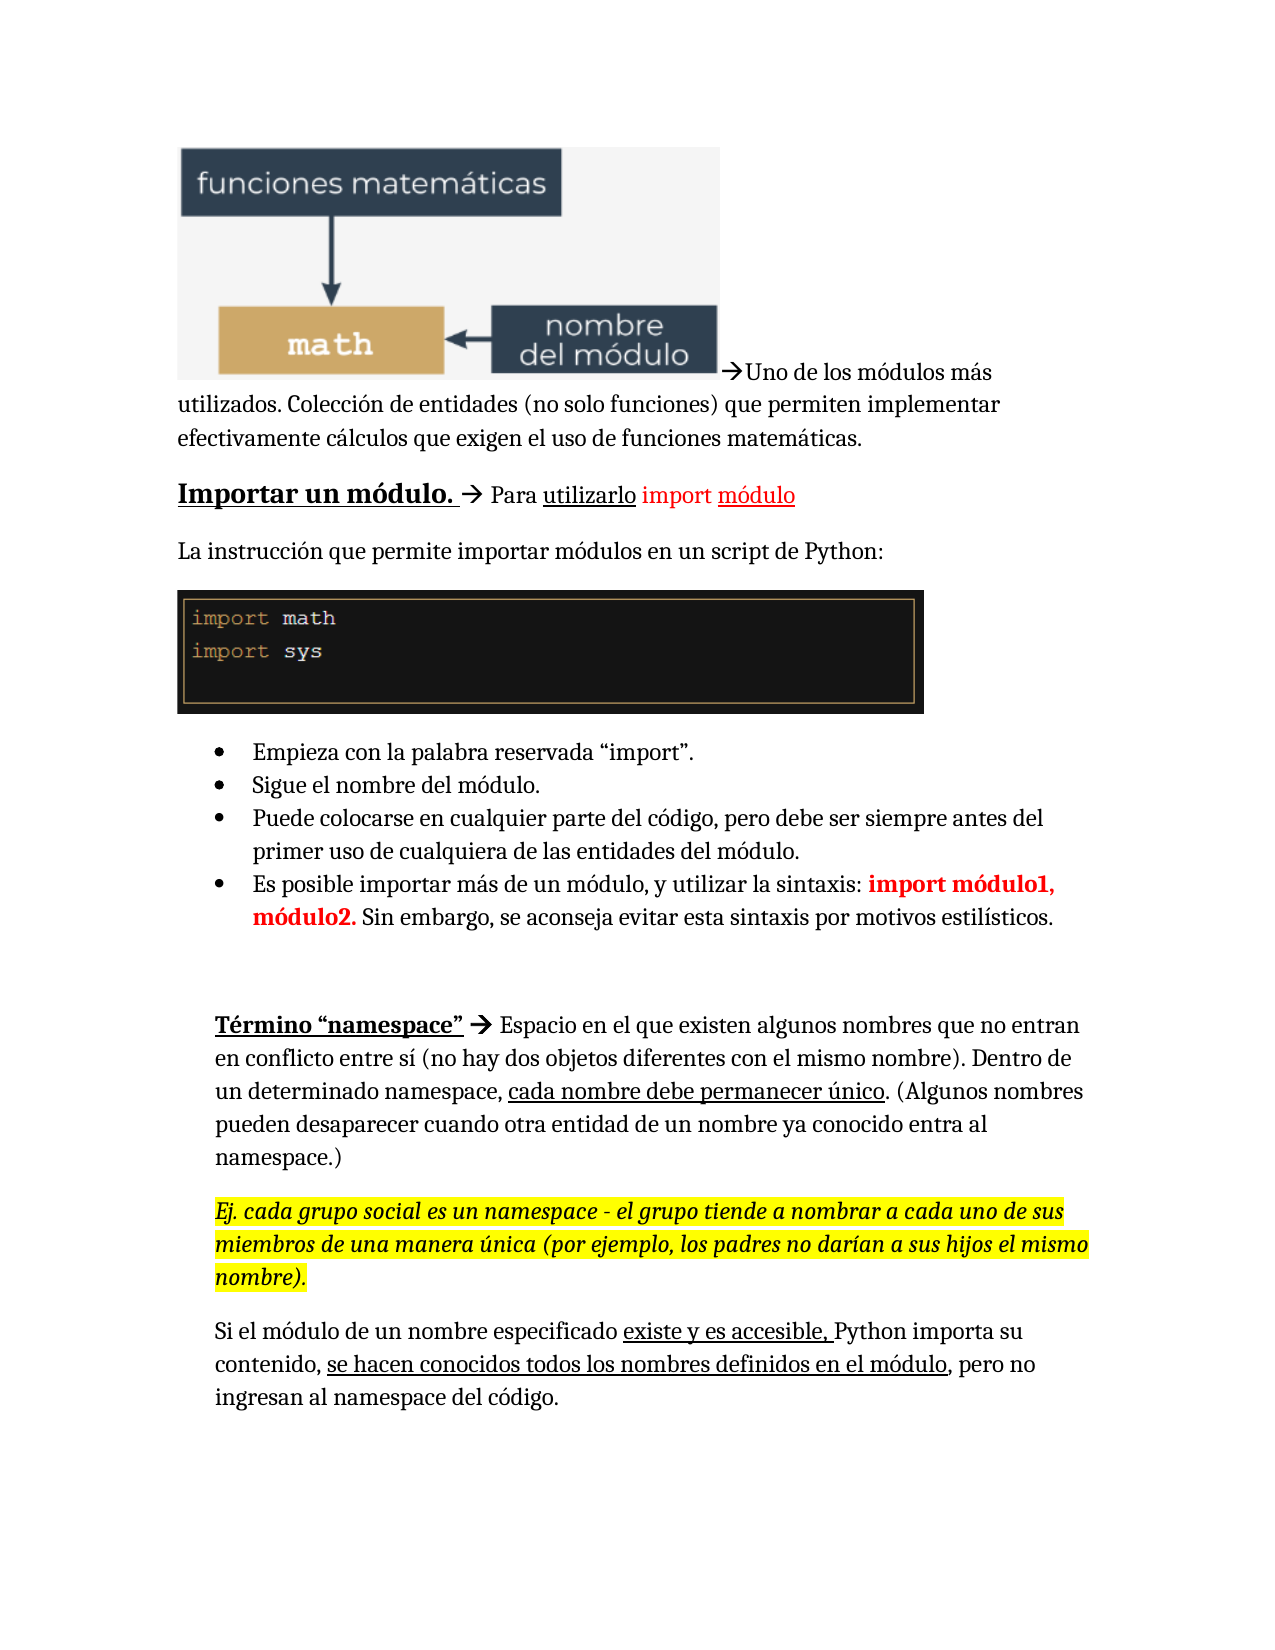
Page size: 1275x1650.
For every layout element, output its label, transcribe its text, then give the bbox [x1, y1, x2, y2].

text Ej. cada grupo social es un namespace - el grupo tiende a nombrar a cada uno de sus miembros de una manera única (por ejemplo, los padres no darían a sus hijos el mismo nombre). [215, 1197, 1098, 1292]
list Empieza con la palabra reservada “import”. [215, 738, 1098, 767]
picture [177, 590, 924, 714]
list Puede colocarse en cualquier parte del código, pero debe ser siempre antes del primer uso de cualquiera de las entidades del módulo. [215, 804, 1098, 866]
list Es posible importar más de un módulo, y utilizar la sintaxis: import módulo1, módulo2. Sin embargo, se aconseja evitar esta sintaxis por motivos estilísticos. [215, 870, 1098, 932]
text Importar un módulo. Para utilizarlo import módulo [177, 477, 1098, 511]
text Si el módulo de un nombre especificado existe y es accesible, Python importa su contenido, se hacen conocidos todos los nombres definidos en el módulo, pero no ingresan al namespace del código. [215, 1317, 1098, 1412]
picture [177, 147, 720, 380]
list Sigue el nombre del módulo. [215, 771, 1098, 800]
text La instrucción que permite importar módulos en un script de Python: [177, 537, 1098, 565]
text Término “namespace” Espacio en el que existen algunos nombres que no entran en conflicto entre sí (no hay dos objetos diferentes con el mismo nombre). Dentro de un determinado namespace, cada nombre debe permanecer único. (Algunos nombres pueden desaparecer cuando otra entidad de un nombre ya conocido entra al namespace.) [215, 1011, 1098, 1172]
